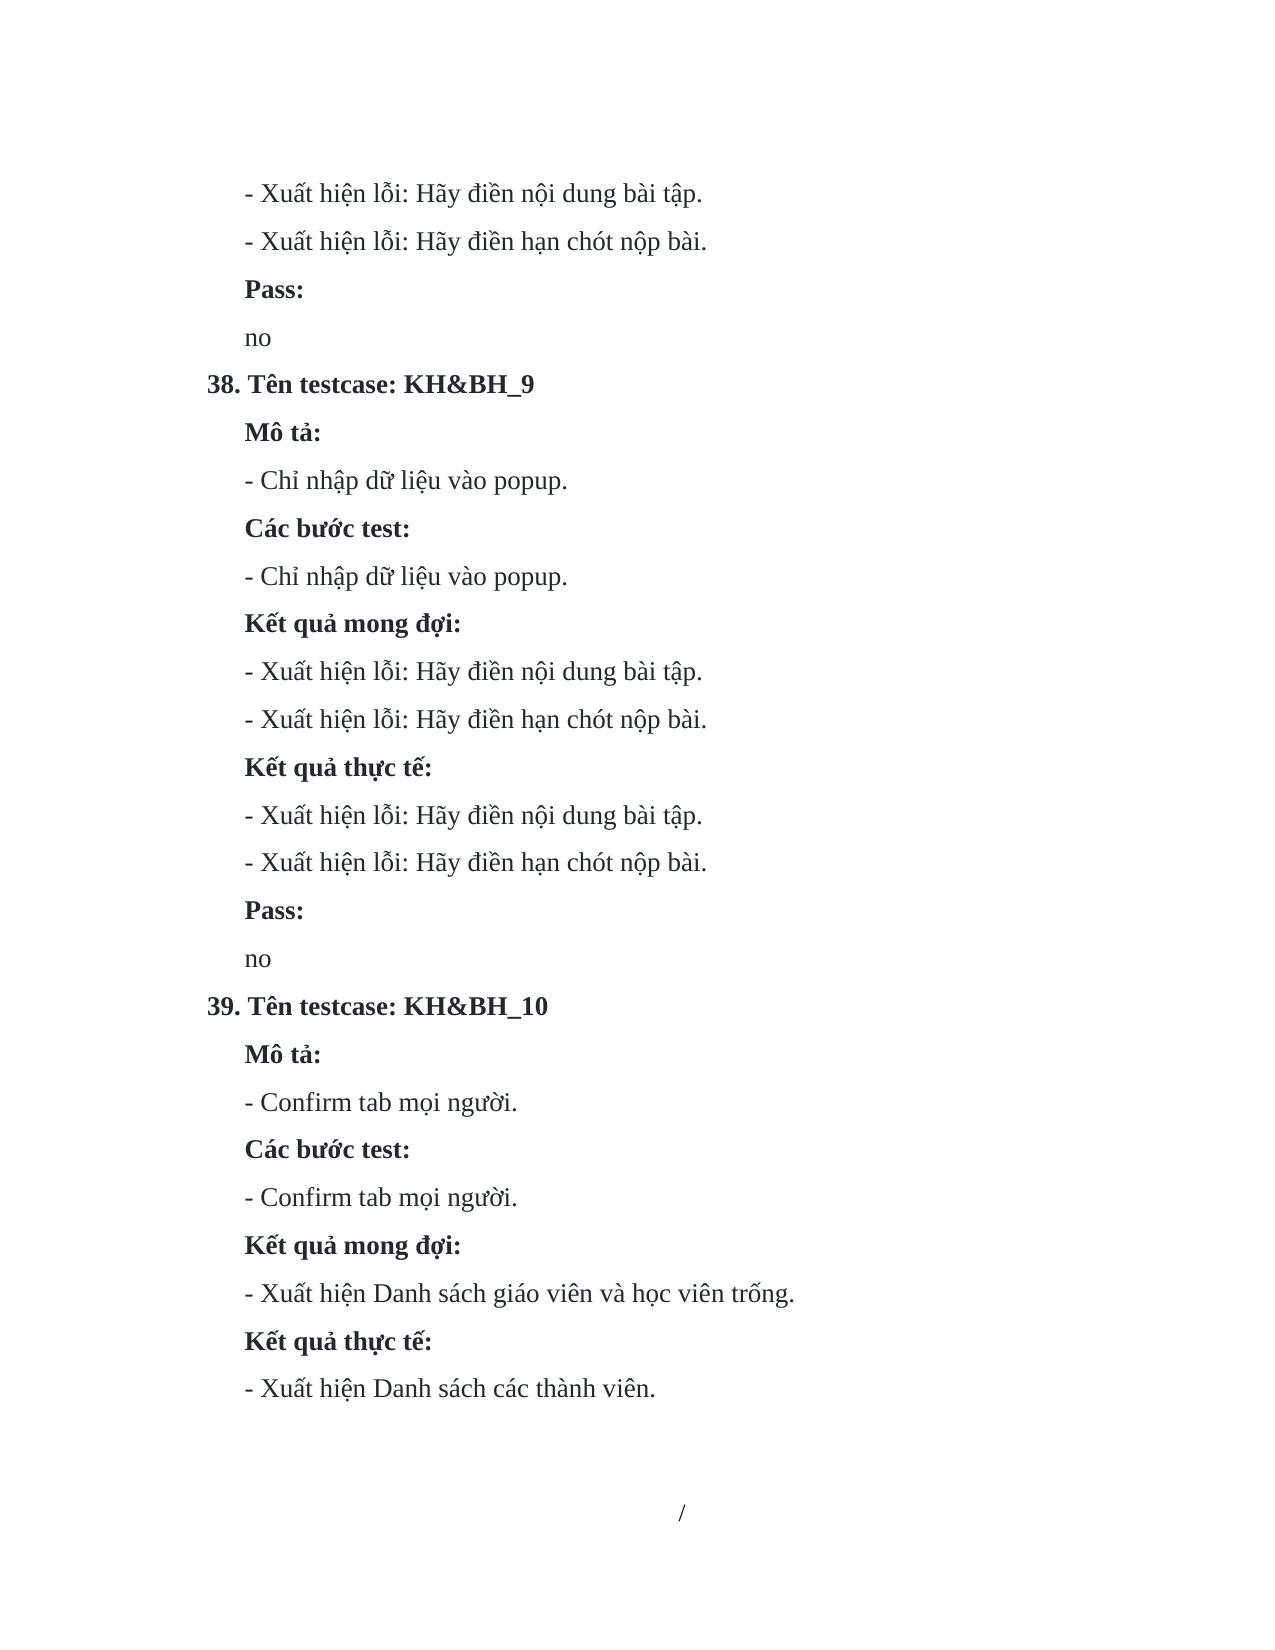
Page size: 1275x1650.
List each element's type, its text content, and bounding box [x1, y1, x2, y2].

text no [244, 321, 1157, 352]
text - Xuất hiện lỗi: Hãy điền hạn chót nộp bài. [244, 847, 1157, 878]
text - Confirm tab mọi người. [244, 1086, 1157, 1117]
text - Chỉ nhập dữ liệu vào popup. [244, 464, 1157, 495]
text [244, 225, 1157, 256]
text Mô tả: [244, 1038, 1157, 1069]
text - Xuất hiện lỗi: Hãy điền nội dung bài tập. [244, 655, 1157, 686]
text Kết quả thực tế: [244, 751, 1157, 782]
text - Chỉ nhập dữ liệu vào popup. [244, 560, 1157, 591]
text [244, 177, 1157, 208]
text Kết quả thực tế: [244, 1325, 1157, 1356]
text Các bước test: [244, 1133, 1157, 1164]
text - Xuất hiện Danh sách các thành viên. [244, 1372, 1157, 1404]
text Mô tả: [244, 416, 1157, 447]
text Pass: [244, 894, 1157, 926]
text 38. Tên testcase: KH&BH_9 [207, 368, 1157, 399]
text - Xuất hiện Danh sách giáo viên và học viên trống. [244, 1277, 1157, 1308]
text 39. Tên testcase: KH&BH_10 [207, 990, 1157, 1021]
text Pass: [244, 273, 1157, 304]
text no [244, 942, 1157, 973]
text Kết quả mong đợi: [244, 1229, 1157, 1260]
text Kết quả mong đợi: [244, 607, 1157, 639]
text - Xuất hiện lỗi: Hãy điền nội dung bài tập. [244, 799, 1157, 830]
text - Xuất hiện lỗi: Hãy điền hạn chót nộp bài. [244, 703, 1157, 734]
text - Confirm tab mọi người. [244, 1181, 1157, 1212]
text Các bước test: [244, 512, 1157, 543]
